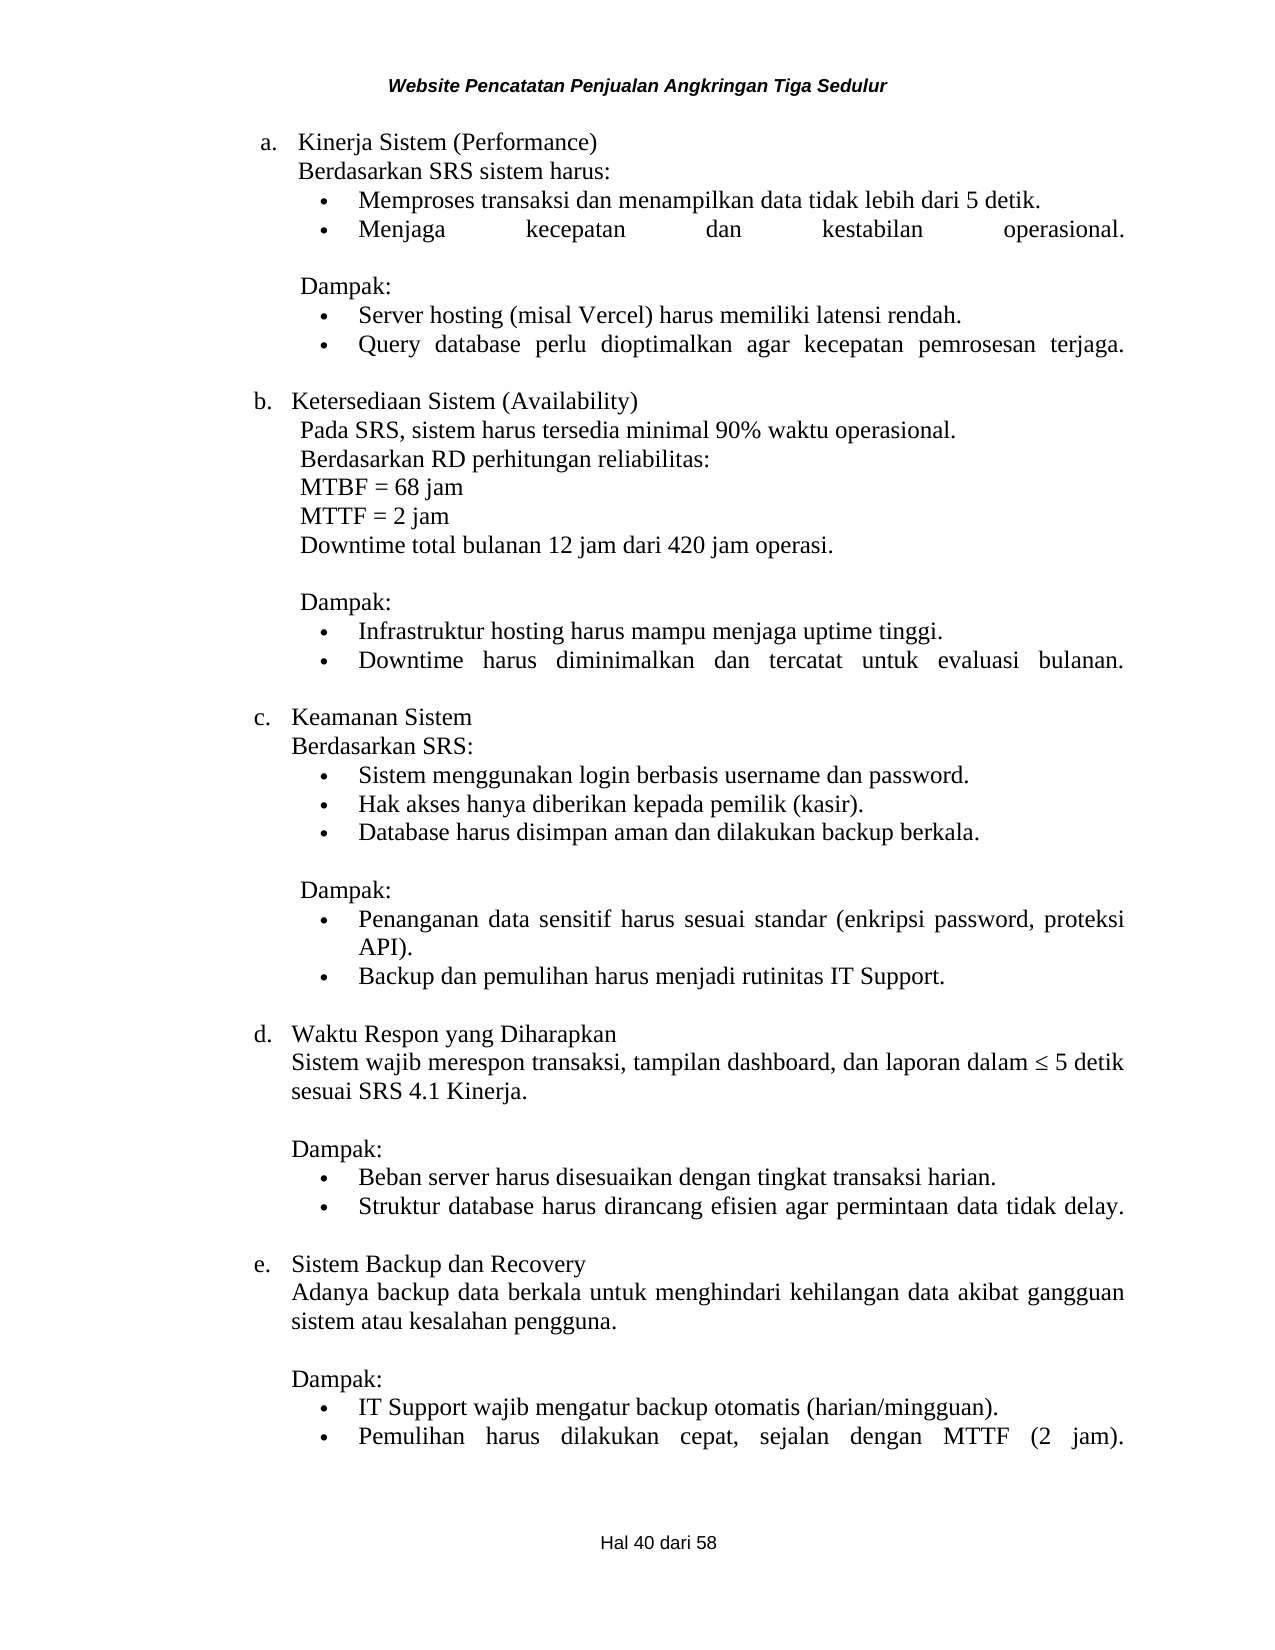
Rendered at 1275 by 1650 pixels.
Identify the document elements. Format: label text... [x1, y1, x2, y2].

list Sistem menggunakan login berbasis username dan password. [321, 760, 1125, 789]
list Pemulihan harus dilakukan cepat, sejalan dengan MTTF (2 jam). [321, 1421, 1125, 1479]
text Sistem wajib merespon transaksi, tampilan dashboard, dan laporan dalam ≤ 5 detik sesuai SRS 4.1 Kinerja. [291, 1047, 1125, 1105]
list Server hosting (misal Vercel) harus memiliki latensi rendah. [321, 300, 1125, 329]
list Backup dan pemulihan harus menjadi rutinitas IT Support. [321, 961, 1125, 990]
list Query database perlu dioptimalkan agar kecepatan pemrosesan terjaga. [321, 329, 1125, 386]
list Keamanan Sistem [253, 702, 1125, 731]
list Memproses transaksi dan menampilkan data tidak lebih dari 5 detik. [321, 185, 1125, 214]
list Menjaga kecepatan dan kestabilan operasional. [321, 214, 1125, 271]
list Downtime harus diminimalkan dan tercatat untuk evaluasi bulanan. [321, 645, 1125, 702]
text Pada SRS, sistem harus tersedia minimal 90% waktu operasional. [300, 415, 1125, 444]
list Berdasarkan SRS sistem harus: [298, 156, 1125, 185]
text Dampak: [291, 1134, 1125, 1162]
text Berdasarkan SRS: [291, 731, 1125, 760]
list Beban server harus disesuaikan dengan tingkat transaksi harian. [321, 1162, 1125, 1191]
text Dampak: [300, 875, 1125, 904]
list Penanganan data sensitif harus sesuai standar (enkripsi password, proteksi API). [321, 904, 1125, 961]
text MTBF = 68 jam [300, 472, 1125, 501]
list Struktur database harus dirancang efisien agar permintaan data tidak delay. [321, 1191, 1125, 1249]
text Berdasarkan RD perhitungan reliabilitas: [300, 444, 1125, 472]
list Kinerja Sistem (Performance) [260, 127, 1125, 156]
text Downtime total bulanan 12 jam dari 420 jam operasi. [300, 530, 1125, 559]
list Hak akses hanya diberikan kepada pemilik (kasir). [321, 789, 1125, 817]
text Dampak: [300, 587, 1125, 616]
text Adanya backup data berkala untuk menghindari kehilangan data akibat gangguan sistem atau kesalahan pengguna. [291, 1277, 1125, 1335]
list Waktu Respon yang Diharapkan [253, 1019, 1125, 1047]
text Dampak: [291, 1364, 1125, 1392]
text Dampak: [300, 271, 1125, 300]
text MTTF = 2 jam [300, 501, 1125, 530]
list Database harus disimpan aman dan dilakukan backup berkala. [321, 817, 1125, 875]
list Infrastruktur hosting harus mampu menjaga uptime tinggi. [321, 616, 1125, 645]
list IT Support wajib mengatur backup otomatis (harian/mingguan). [321, 1392, 1125, 1421]
list Ketersediaan Sistem (Availability) [253, 386, 1125, 415]
list Sistem Backup dan Recovery [253, 1249, 1125, 1277]
